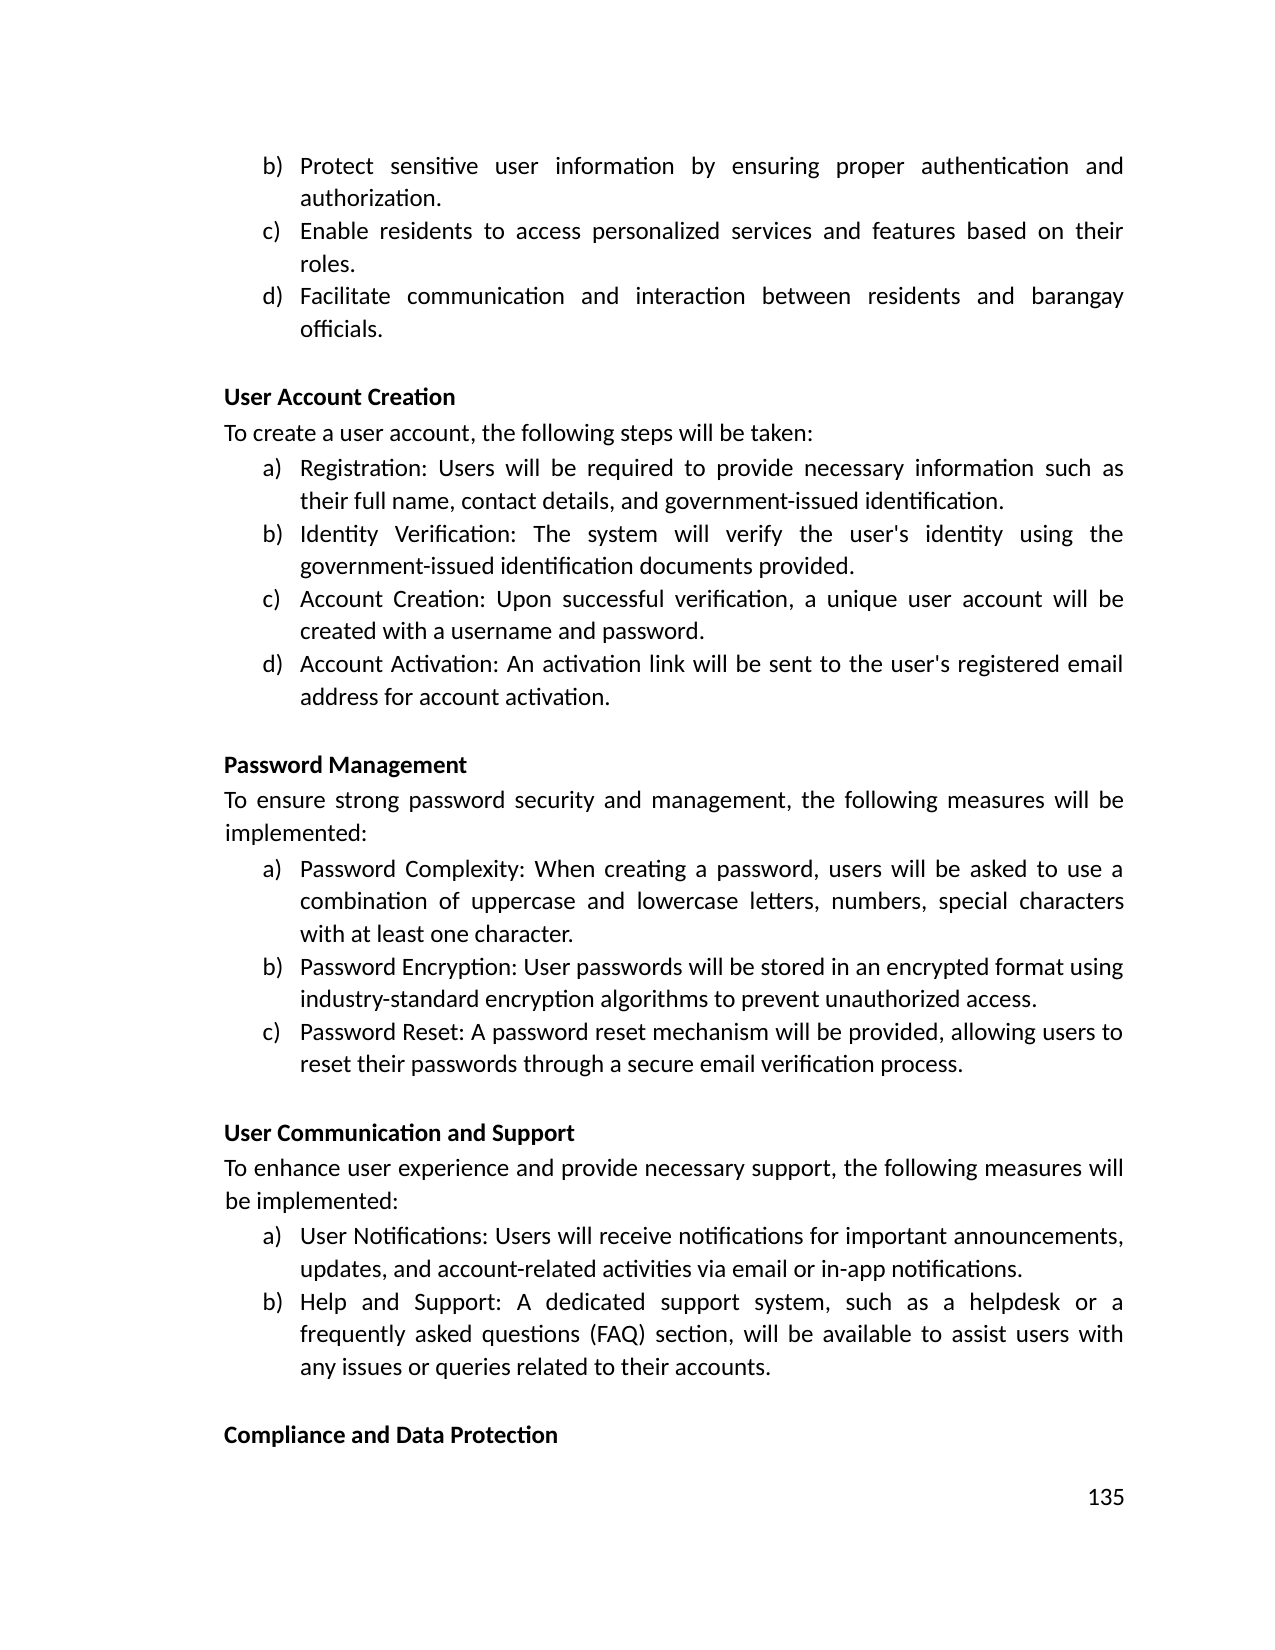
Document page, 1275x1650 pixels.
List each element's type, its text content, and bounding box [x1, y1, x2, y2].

text To enhance user experience and provide necessary support, the following measures will be implemented: [224, 1152, 1125, 1215]
list Account Creation: Upon successful verification, a unique user account will be created with a username and password. [262, 583, 1125, 646]
list User Notifications: Users will receive notifications for important announcements, updates, and account-related activities via email or in-app notifications. [262, 1221, 1125, 1284]
text Password Management [224, 749, 1125, 779]
list Identity Verification: The system will verify the user's identity using the government-issued identification documents provided. [262, 518, 1125, 581]
list Enable residents to access personalized services and features based on their roles. [262, 215, 1125, 278]
list Facilitate communication and interaction between residents and barangay officials. [262, 280, 1125, 343]
text To create a user account, the following steps will be taken: [224, 417, 1125, 447]
text User Account Creation [224, 381, 1125, 412]
list Protect sensitive user information by ensuring proper authentication and authorization. [262, 150, 1125, 213]
list Account Activation: An activation link will be sent to the user's registered email address for account activation. [262, 648, 1125, 711]
text Compliance and Data Protection [224, 1419, 1125, 1450]
list Help and Support: A dedicated support system, such as a helpdesk or a frequently asked questions (FAQ) section, will be available to assist users with any issues or queries related to their accounts. [262, 1286, 1125, 1381]
list Password Encryption: User passwords will be stored in an encrypted format using industry-standard encryption algorithms to prevent unauthorized access. [262, 951, 1125, 1014]
list Registration: Users will be required to provide necessary information such as their full name, contact details, and government-issued identification. [262, 452, 1125, 516]
text To ensure strong password security and management, the following measures will be implemented: [224, 784, 1125, 848]
list Password Reset: A password reset mechanism will be provided, allowing users to reset their passwords through a secure email verification process. [262, 1016, 1125, 1079]
text User Communication and Support [224, 1117, 1125, 1147]
list Password Complexity: When creating a password, users will be asked to use a combination of uppercase and lowercase letters, numbers, special characters with at least one character. [262, 853, 1125, 948]
